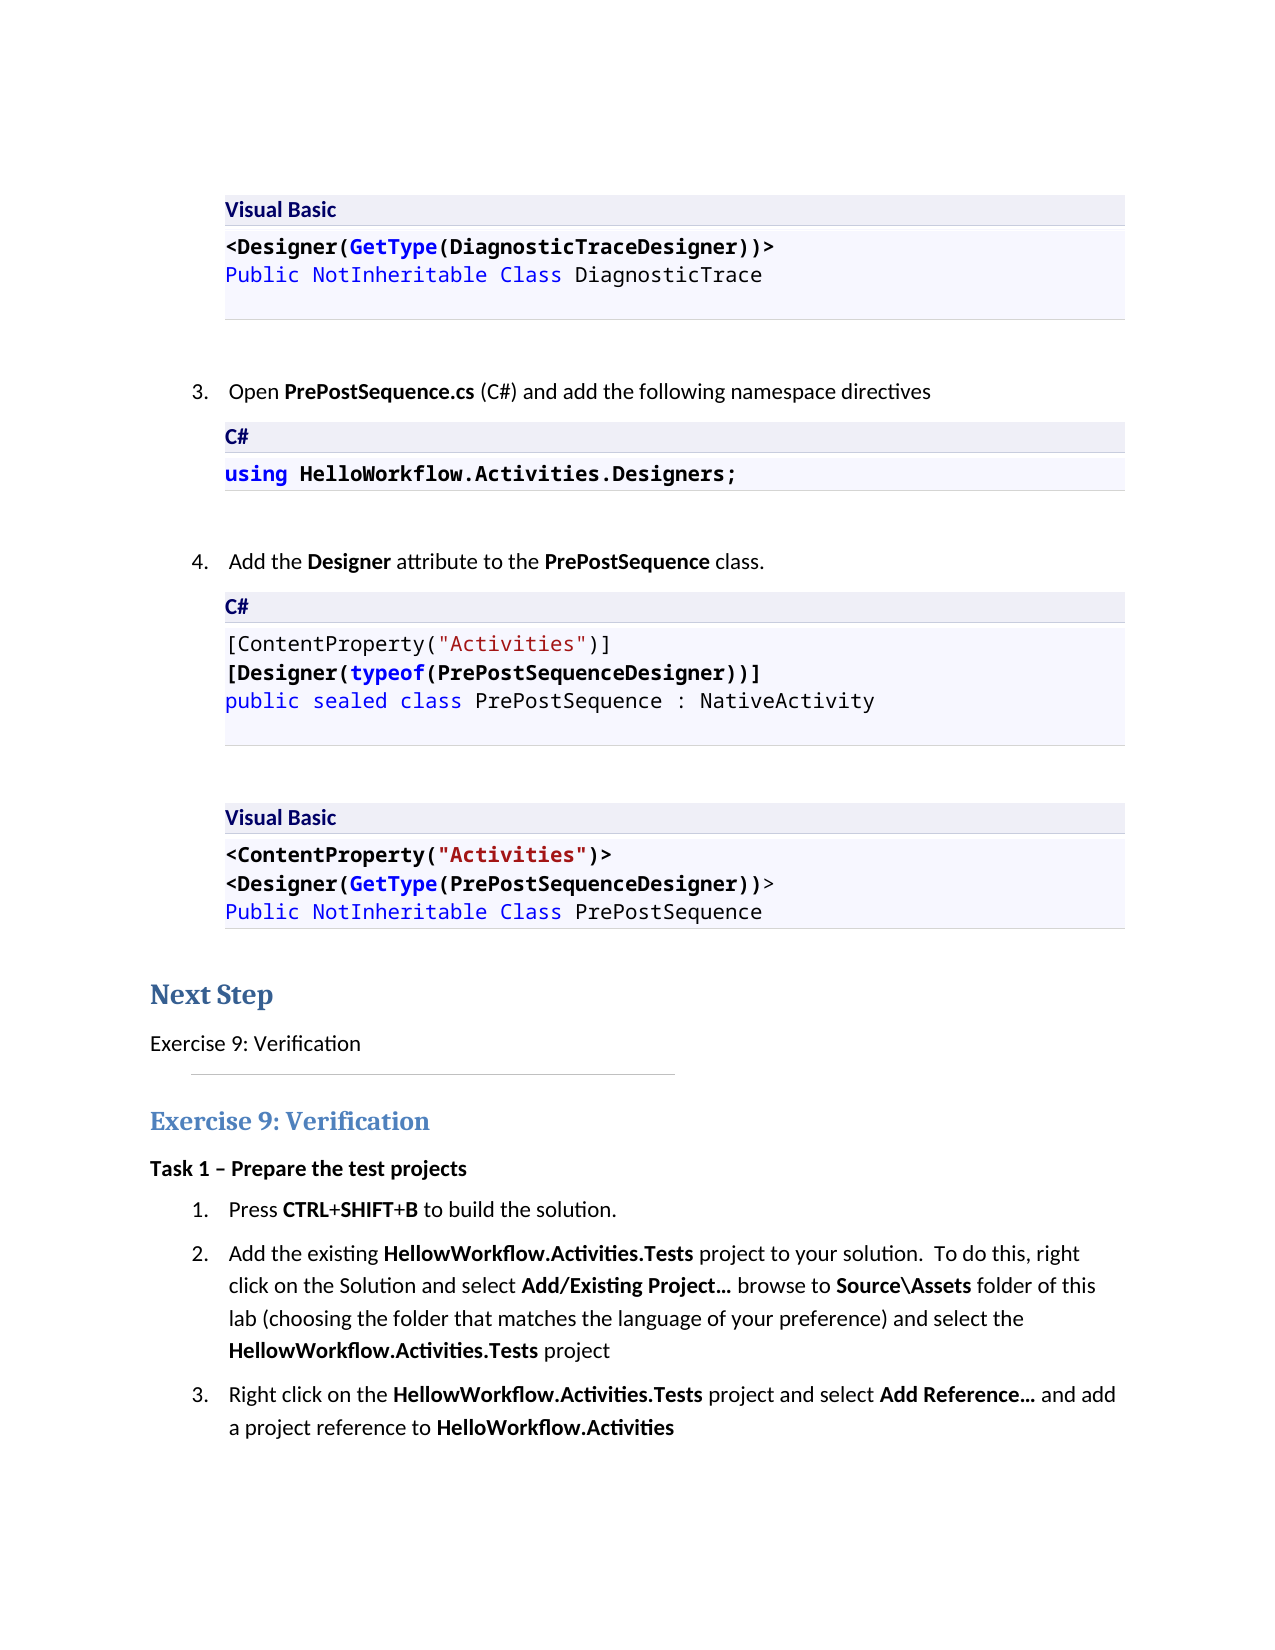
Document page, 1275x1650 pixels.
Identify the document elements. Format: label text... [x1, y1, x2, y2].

text <Designer(GetType(PrePostSequenceDesigner))> [225, 866, 1125, 895]
subtitle Next Step [150, 978, 1125, 1012]
text C# [225, 592, 1125, 622]
text Task 1 – Prepare the test projects [150, 1154, 1125, 1182]
text [Designer(typeof(PrePostSequenceDesigner))] [225, 655, 1125, 684]
text public sealed class PrePostSequence : NativeActivity [225, 684, 1125, 712]
list Open PrePostSequence.cs (C#) and add the following namespace directives [191, 377, 1125, 405]
text Public NotInheritable Class PrePostSequence [225, 895, 1125, 928]
text C# [225, 422, 1125, 452]
list Right click on the HellowWorkflow.Activities.Tests project and select Add Reference… and add a project reference to HelloWorkflow.Activities [191, 1381, 1125, 1441]
text <ContentProperty("Activities")> [225, 839, 1125, 866]
list Press CTRL+SHIFT+B to build the solution. [191, 1195, 1125, 1223]
list Add the Designer attribute to the PrePostSequence class. [191, 547, 1125, 576]
text Visual Basic [225, 195, 1125, 225]
list Add the existing HellowWorkflow.Activities.Tests project to your solution. To do this, right click on the Solution and select Add/Existing Project… browse to Source\Assets folder of this lab (choosing the folder that matches the language of your preference) and select the HellowWorkflow.Activities.Tests project [191, 1239, 1125, 1364]
text Visual Basic [225, 803, 1125, 833]
text Public NotInheritable Class DiagnosticTrace [225, 258, 1125, 286]
text using HelloWorkflow.Activities.Designers; [225, 458, 1125, 490]
text [ContentProperty("Activities")] [225, 628, 1125, 655]
text <Designer(GetType(DiagnosticTraceDesigner))> [225, 231, 1125, 258]
